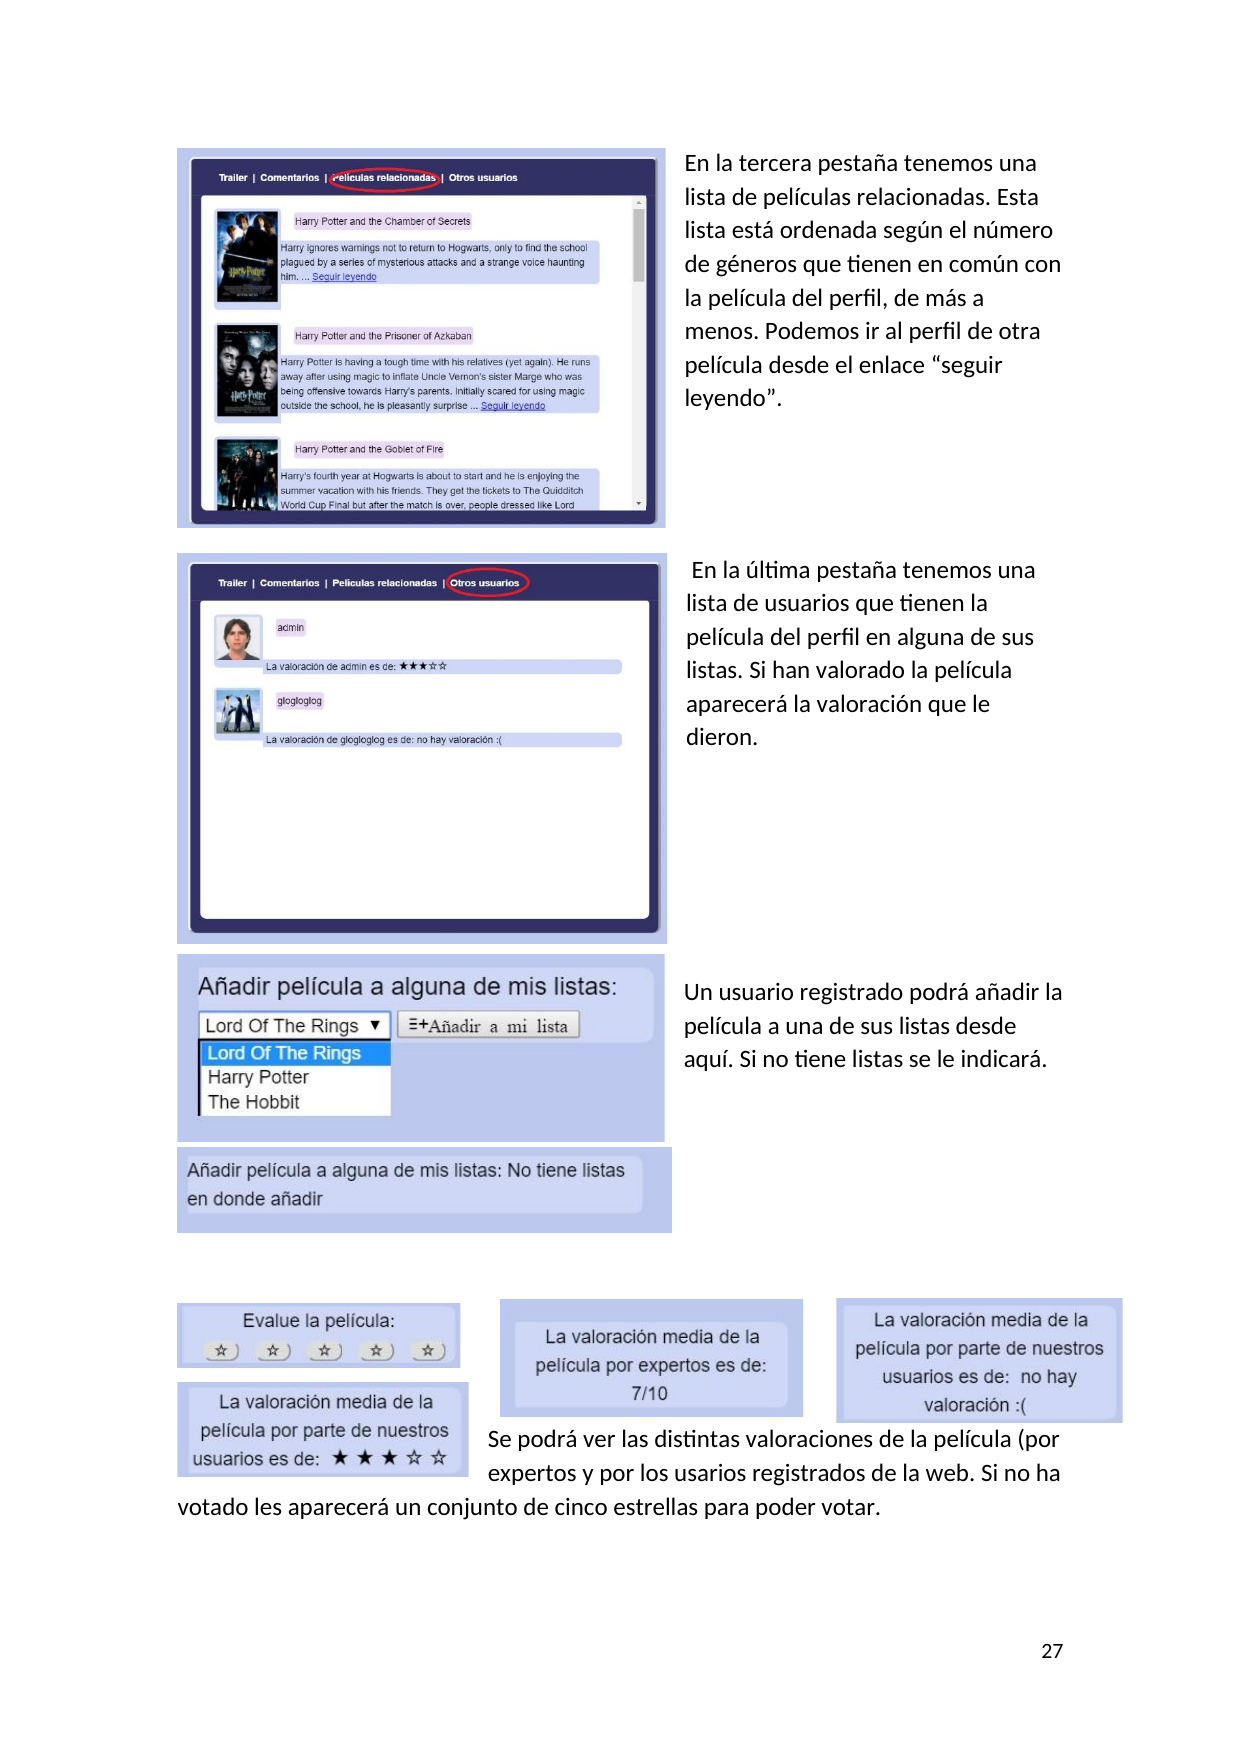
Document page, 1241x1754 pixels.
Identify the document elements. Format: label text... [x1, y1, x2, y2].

picture [177, 1382, 469, 1477]
text Un usuario registrado podrá añadir la película a una de sus listas desde aquí. Si no tiene listas se le indicará. [665, 976, 1063, 1074]
text En la tercera pestaña tenemos una lista de películas relacionadas. Esta lista está ordenada según el número de géneros que tienen en común con la película del perfil, de más a menos. Podemos ir al perfil de otra película desde el enlace “seguir leyendo”. [666, 148, 1063, 413]
picture [177, 1303, 461, 1368]
picture [177, 148, 666, 528]
text Se podrá ver las distintas valoraciones de la película (por expertos y por los usarios registrados de la web. Si no ha votado les aparecerá un conjunto de cinco estrellas para poder votar. [177, 1424, 1063, 1521]
picture [177, 954, 665, 1142]
text En la última pestaña tenemos una lista de usuarios que tienen la película del perfil en alguna de sus listas. Si han valorado la película aparecerá la valoración que le dieron. [668, 554, 1063, 752]
picture [836, 1298, 1123, 1423]
picture [177, 1147, 672, 1233]
picture [500, 1299, 804, 1417]
picture [177, 553, 668, 944]
